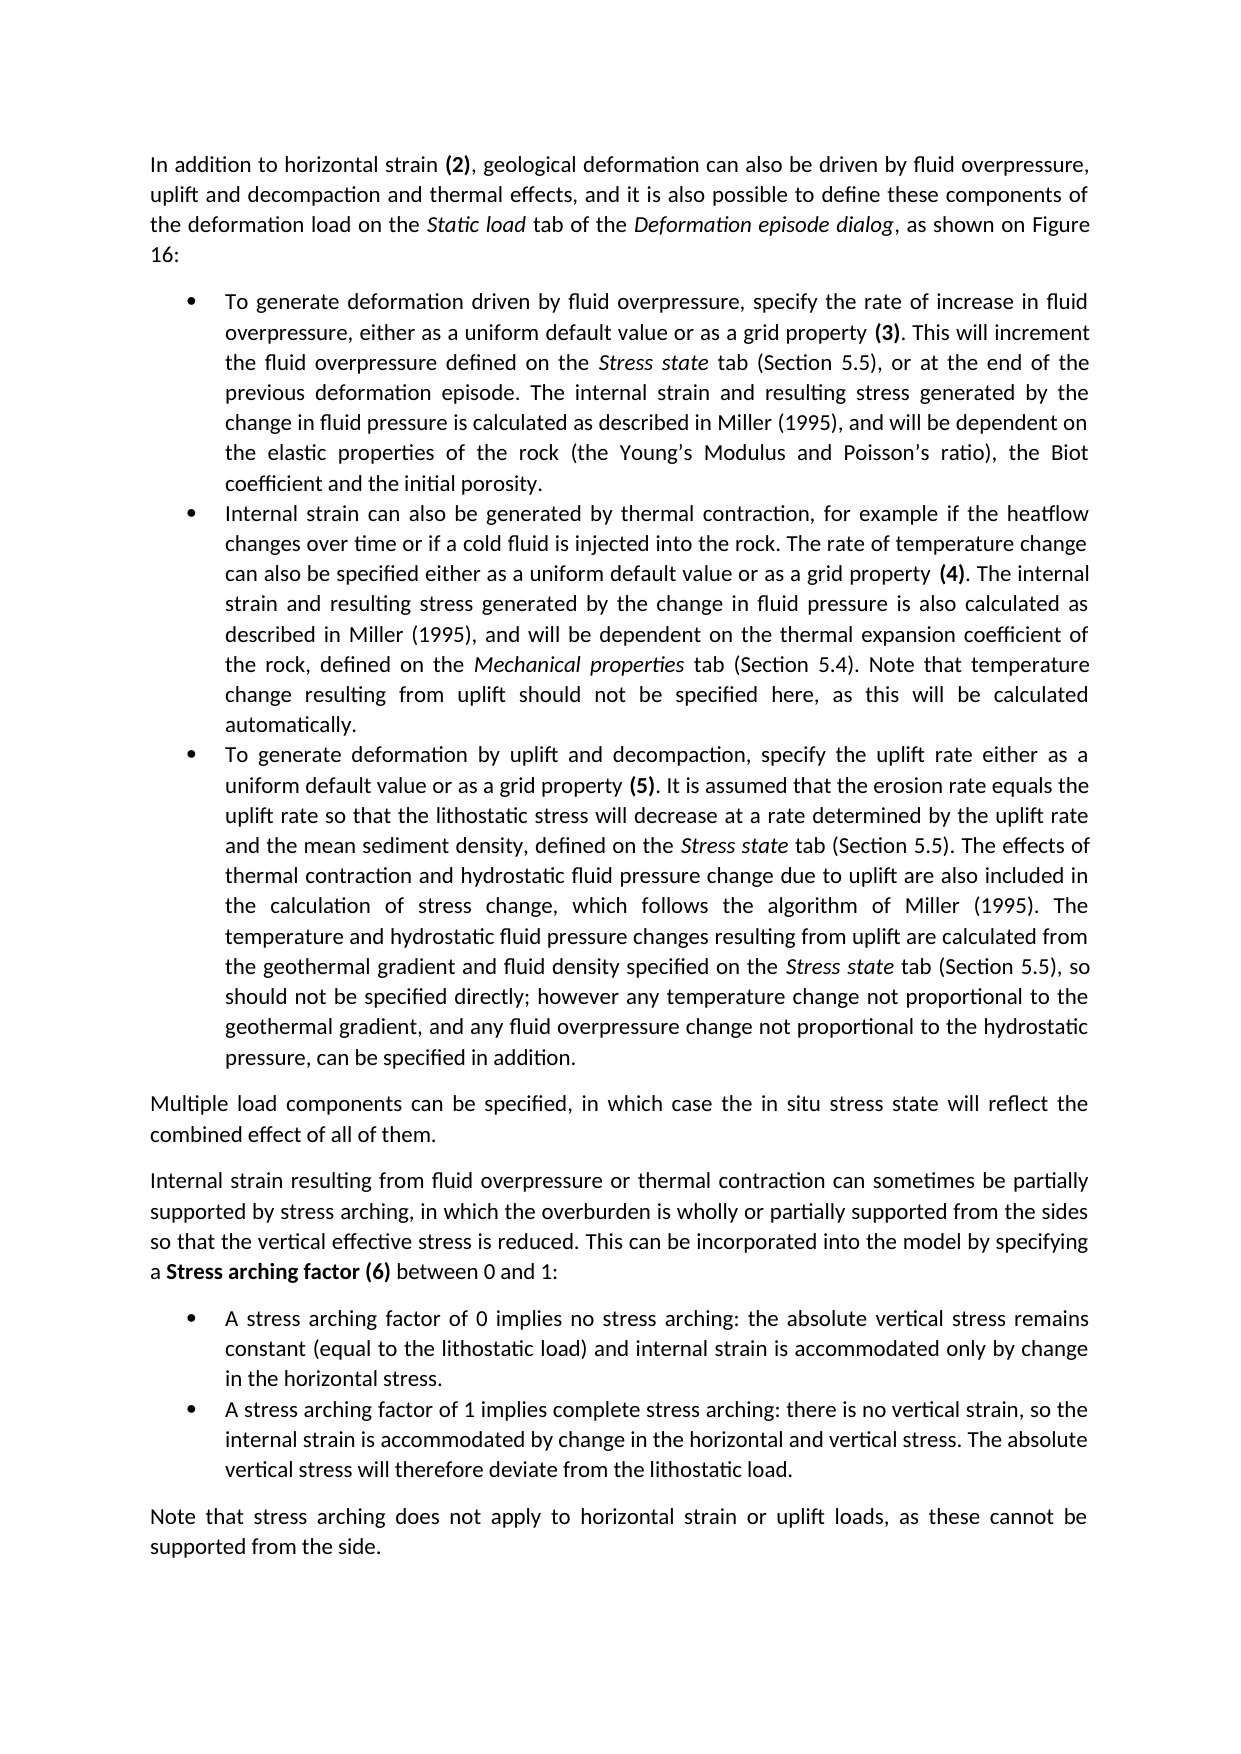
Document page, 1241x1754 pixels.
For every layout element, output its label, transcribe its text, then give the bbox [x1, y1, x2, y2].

text Note that stress arching does not apply to horizontal strain or uplift loads, as these cannot be supported from the side. [150, 1502, 1090, 1560]
text Multiple load components can be specified, in which case the in situ stress state will reflect the combined effect of all of them. [150, 1089, 1090, 1148]
list To generate deformation driven by fluid overpressure, specify the rate of increase in fluid overpressure, either as a uniform default value or as a grid property (3). This will increment the fluid overpressure defined on the Stress state tab (Section 5.5), or at the end of the previous deformation episode. The internal strain and resulting stress generated by the change in fluid pressure is calculated as described in Miller (1995), and will be dependent on the elastic properties of the rock (the Young’s Modulus and Poisson’s ratio), the Biot coefficient and the initial porosity. [187, 287, 1090, 497]
list Internal strain can also be generated by thermal contraction, for example if the heatflow changes over time or if a cold fluid is injected into the rock. The rate of temperature change can also be specified either as a uniform default value or as a grid property (4). The internal strain and resulting stress generated by the change in fluid pressure is also calculated as described in Miller (1995), and will be dependent on the thermal expansion coefficient of the rock, defined on the Mechanical properties tab (Section 5.4). Note that temperature change resulting from uplift should not be specified here, as this will be calculated automatically. [187, 499, 1090, 738]
list To generate deformation by uplift and decompaction, specify the uplift rate either as a uniform default value or as a grid property (5). It is assumed that the erosion rate equals the uplift rate so that the lithostatic stress will decrease at a rate determined by the uplift rate and the mean sediment density, defined on the Stress state tab (Section 5.5). The effects of thermal contraction and hydrostatic fluid pressure change due to uplift are also included in the calculation of stress change, which follows the algorithm of Miller (1995). The temperature and hydrostatic fluid pressure changes resulting from uplift are calculated from the geothermal gradient and fluid density specified on the Stress state tab (Section 5.5), so should not be specified directly; however any temperature change not proportional to the geothermal gradient, and any fluid overpressure change not proportional to the hydrostatic pressure, can be specified in addition. [187, 741, 1090, 1071]
list A stress arching factor of 1 implies complete stress arching: there is no vertical strain, so the internal strain is accommodated by change in the horizontal and vertical stress. The absolute vertical stress will therefore deviate from the lithostatic load. [187, 1395, 1090, 1483]
text In addition to horizontal strain (2), geological deformation can also be driven by fluid overpressure, uplift and decompaction and thermal effects, and it is also possible to define these components of the deformation load on the Static load tab of the Deformation episode dialog, as shown on Figure 16: [150, 150, 1090, 269]
text Internal strain resulting from fluid overpressure or thermal contraction can sometimes be partially supported by stress arching, in which the overburden is wholly or partially supported from the sides so that the vertical effective stress is reduced. This can be incorporated into the model by specifying a Stress arching factor (6) between 0 and 1: [150, 1167, 1090, 1285]
list A stress arching factor of 0 implies no stress arching: the absolute vertical stress remains constant (equal to the lithostatic load) and internal strain is accommodated only by change in the horizontal stress. [187, 1304, 1090, 1393]
